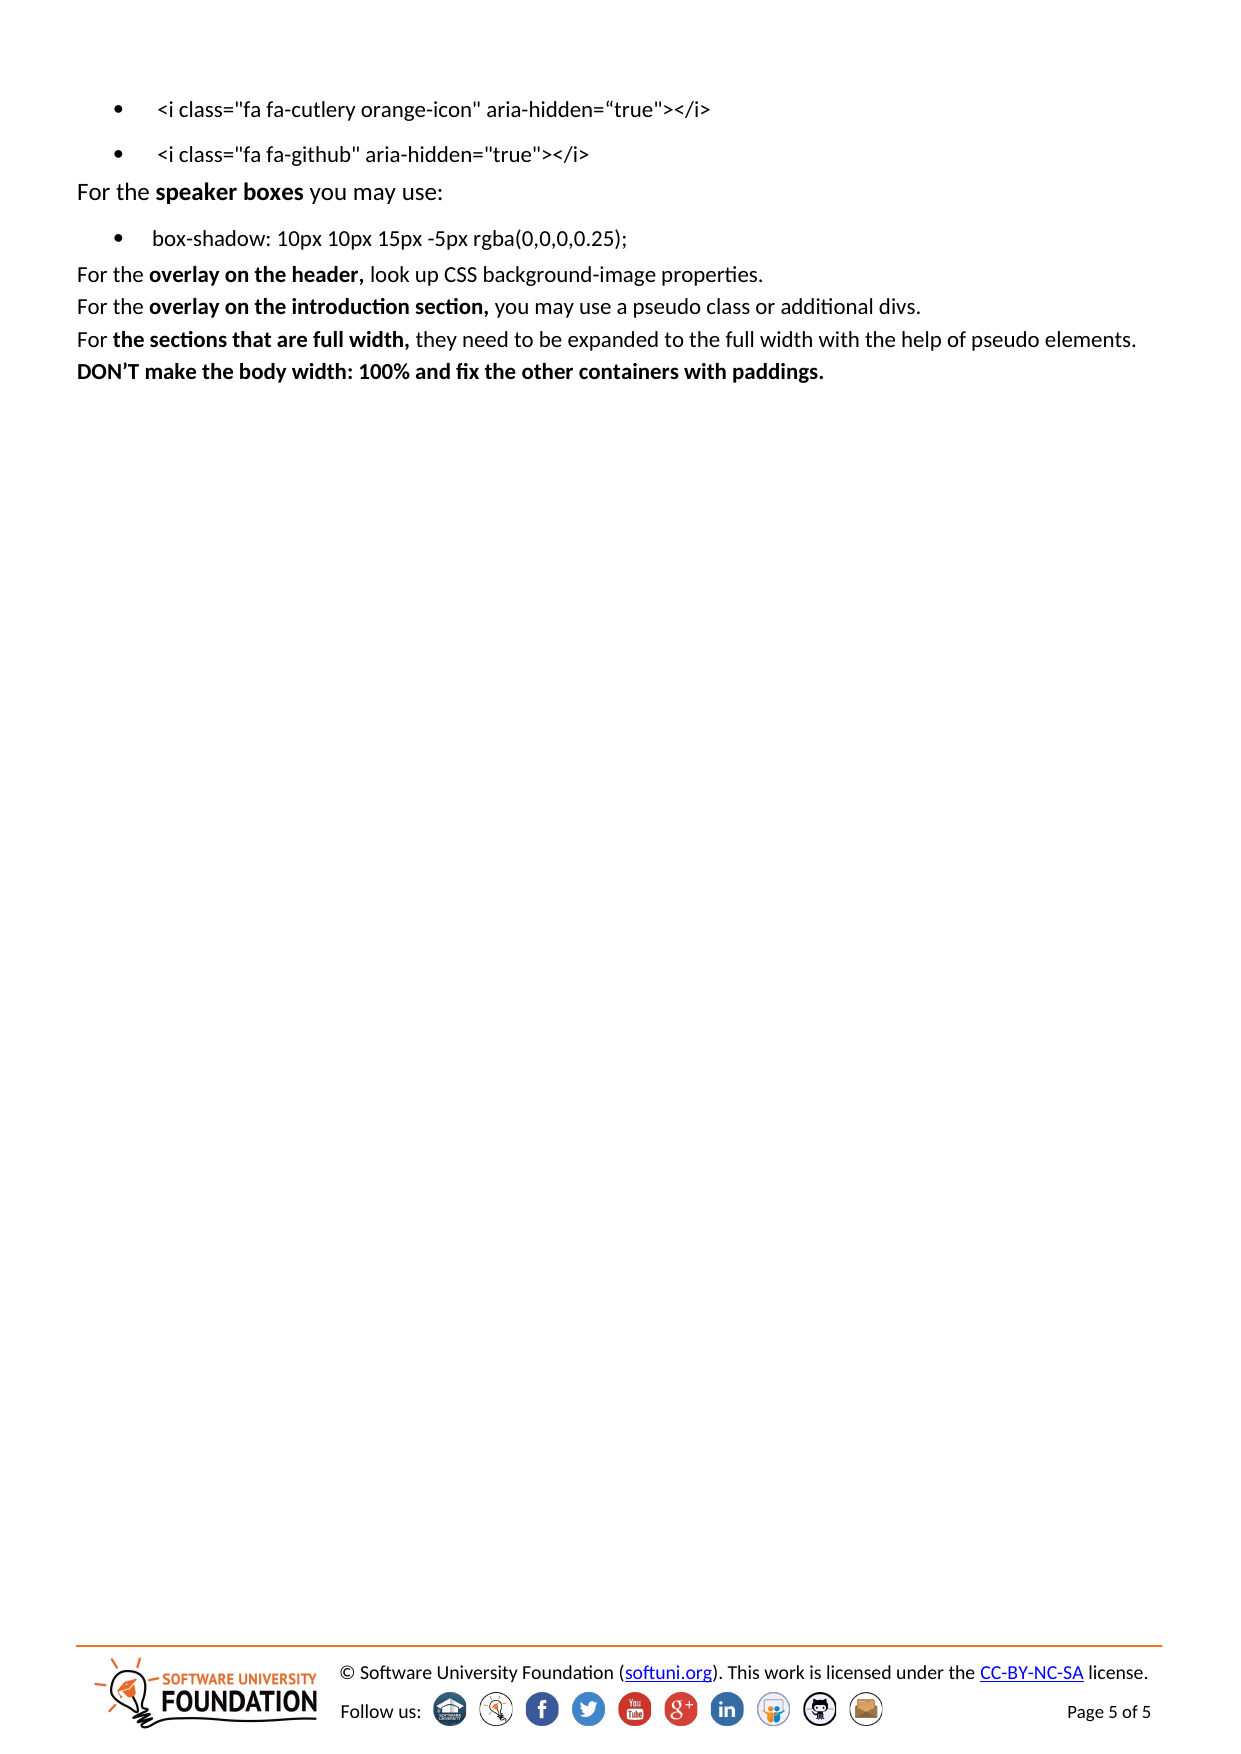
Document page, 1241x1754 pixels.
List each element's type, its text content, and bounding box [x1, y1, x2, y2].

picture [803, 1692, 837, 1726]
picture [479, 1692, 513, 1726]
picture [710, 1692, 744, 1726]
list For the overlay on the introduction section, you may use a pseudo class or additional divs. [77, 292, 1163, 321]
picture [433, 1692, 467, 1726]
picture [93, 1656, 317, 1729]
picture [757, 1692, 790, 1726]
list box-shadow: 10px 10px 15px -5px rgba(0,0,0,0.25); [114, 224, 1163, 252]
list For the overlay on the header, look up CSS background-image properties. [77, 260, 1163, 288]
picture [618, 1692, 652, 1726]
list For the sections that are full width, they need to be expanded to the full width with the help of pseudo elements. DON’T make the body width: 100% and fix the other containers with paddings. [77, 325, 1163, 385]
list <i class="fa fa-github" aria-hidden="true"></i> [114, 140, 1163, 168]
picture [572, 1692, 605, 1726]
list <i class="fa fa-cutlery orange-icon" aria-hidden=“true"></i> [114, 95, 1163, 123]
picture [664, 1692, 698, 1726]
picture [525, 1692, 559, 1726]
picture [849, 1692, 883, 1726]
text For the speaker boxes you may use: [77, 176, 1163, 207]
